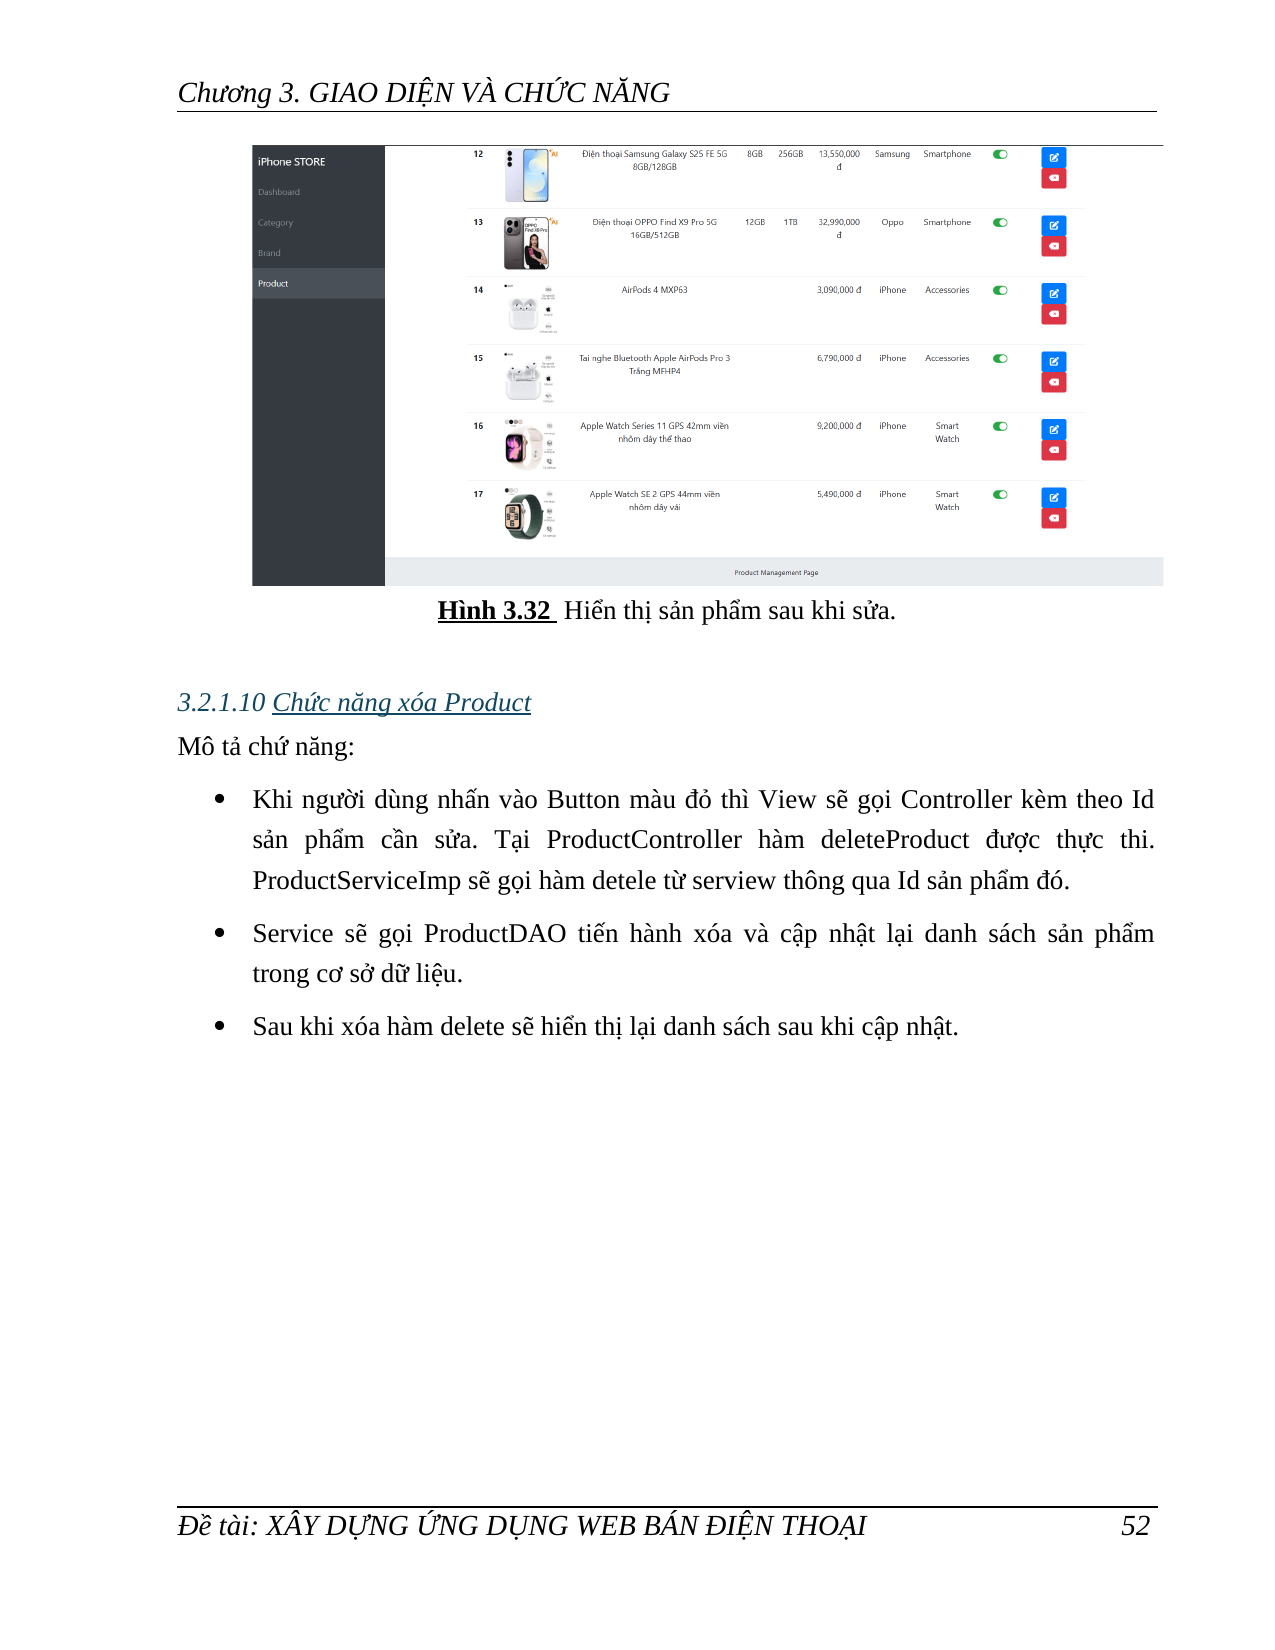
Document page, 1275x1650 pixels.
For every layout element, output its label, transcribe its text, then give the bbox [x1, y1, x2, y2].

list Sau khi xóa hàm delete sẽ hiển thị lại danh sách sau khi cập nhật. [215, 1010, 1157, 1041]
picture [252, 145, 1164, 586]
subtitle 3.2.1.10 Chức năng xóa Product [177, 686, 1157, 717]
text Hình 3.32 Hiển thị sản phẩm sau khi sửa. [177, 594, 1157, 625]
list Service sẽ gọi ProductDAO tiến hành xóa và cập nhật lại danh sách sản phẩm trong cơ sở dữ liệu. [215, 917, 1157, 988]
text Mô tả chứ năng: [177, 730, 1157, 761]
list Khi người dùng nhấn vào Button màu đỏ thì View sẽ gọi Controller kèm theo Id sản phẩm cần sửa. Tại ProductController hàm deleteProduct được thực thi. ProductServiceImp sẽ gọi hàm detele từ serview thông qua Id sản phẩm đó. [215, 783, 1157, 895]
